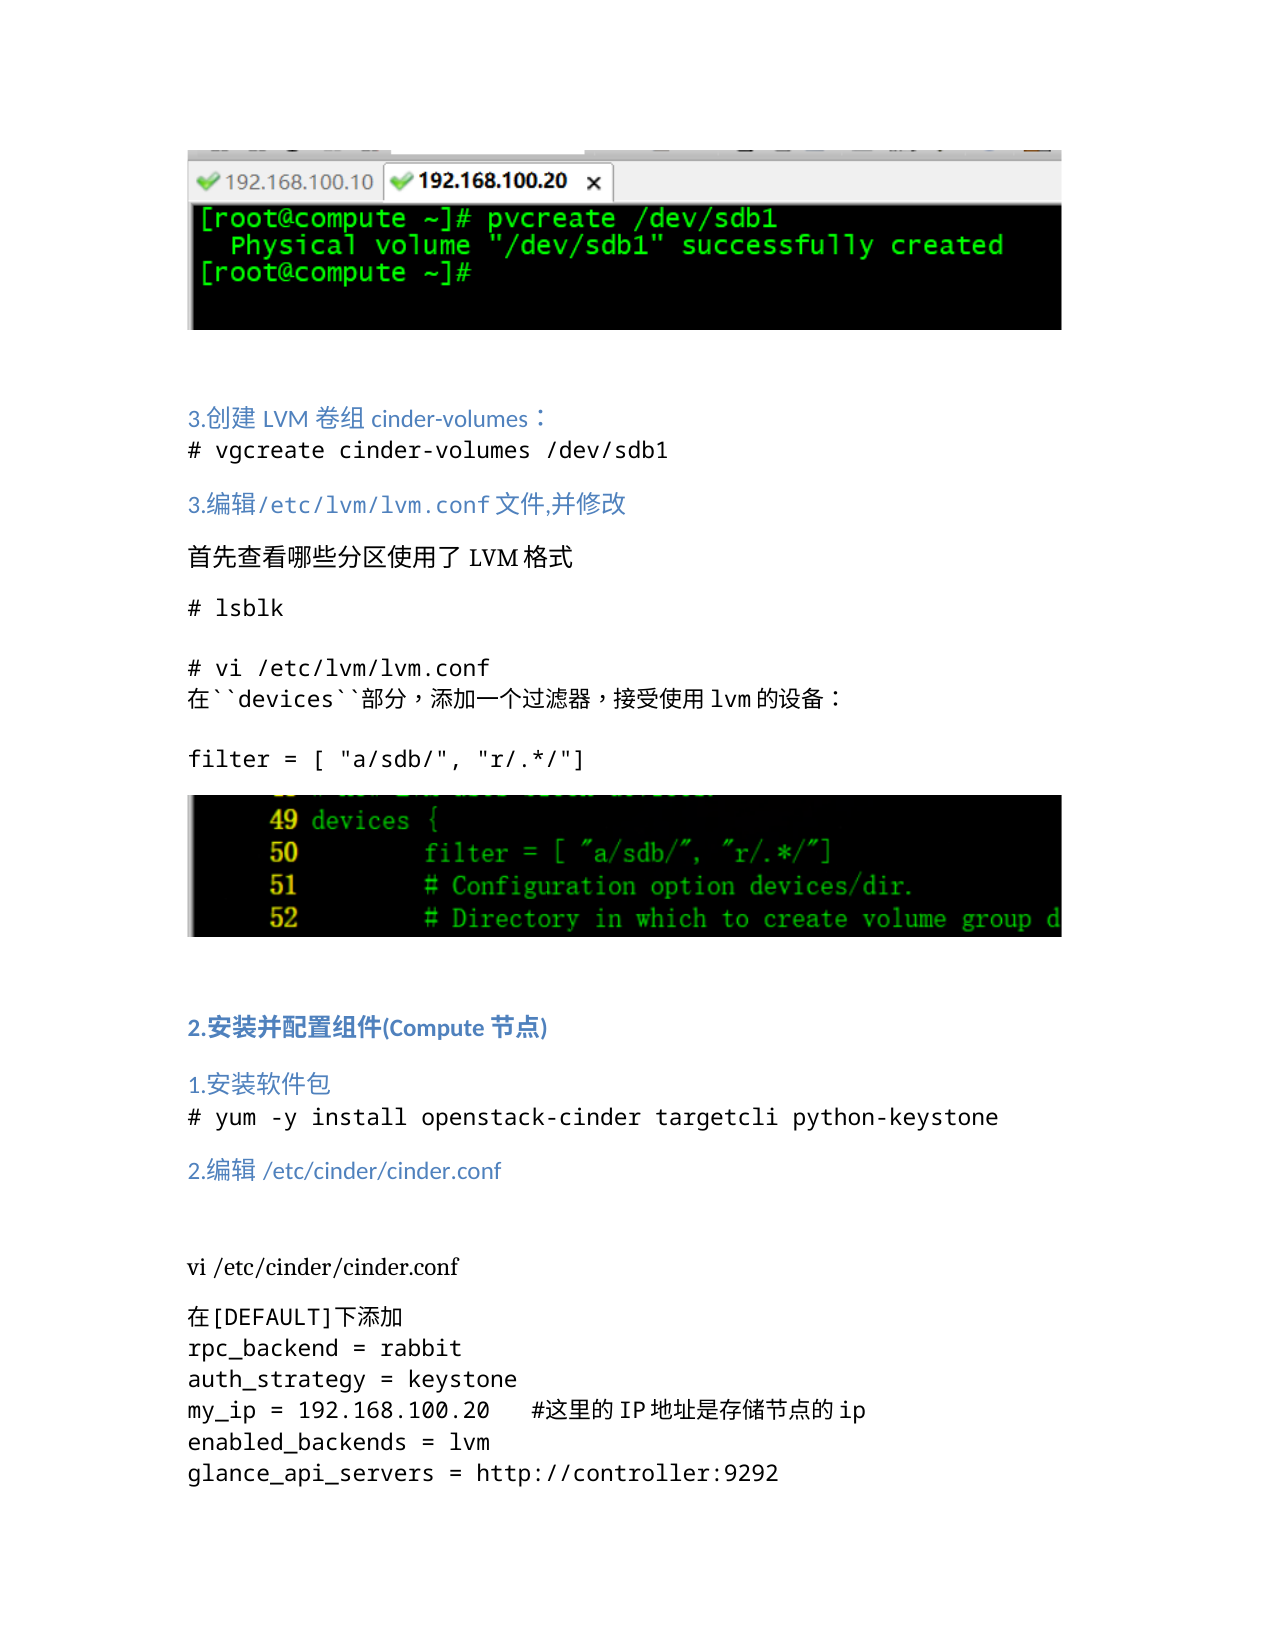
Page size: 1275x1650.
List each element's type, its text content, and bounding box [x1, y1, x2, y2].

text # vgcreate cinder-volumes /dev/sdb1 [187, 434, 1087, 466]
text 3.编辑/etc/lvm/lvm.conf文件,并修改 [187, 486, 1087, 520]
text 2.编辑 /etc/cinder/cinder.conf [187, 1153, 1087, 1187]
text # yum -y install openstack-cinder targetcli python-keystone [187, 1101, 1087, 1132]
text # lsblk # vi /etc/lvm/lvm.conf 在``devices``部分，添加一个过滤器，接受使用lvm的设备： filter = [ "a/sdb/", "r/.*/"] [187, 592, 1087, 774]
picture [187, 795, 1063, 937]
text 2.安装并配置组件(Compute节点) [187, 1007, 1087, 1043]
text vi /etc/cinder/cinder.conf [187, 1253, 1087, 1282]
text 3.创建 LVM 卷组 cinder-volumes： [187, 400, 1087, 434]
text 1.安装软件包 [187, 1064, 1087, 1101]
picture [187, 150, 1063, 330]
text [187, 1300, 1087, 1488]
text 首先查看哪些分区使用了 LVM格式 [187, 539, 1087, 573]
